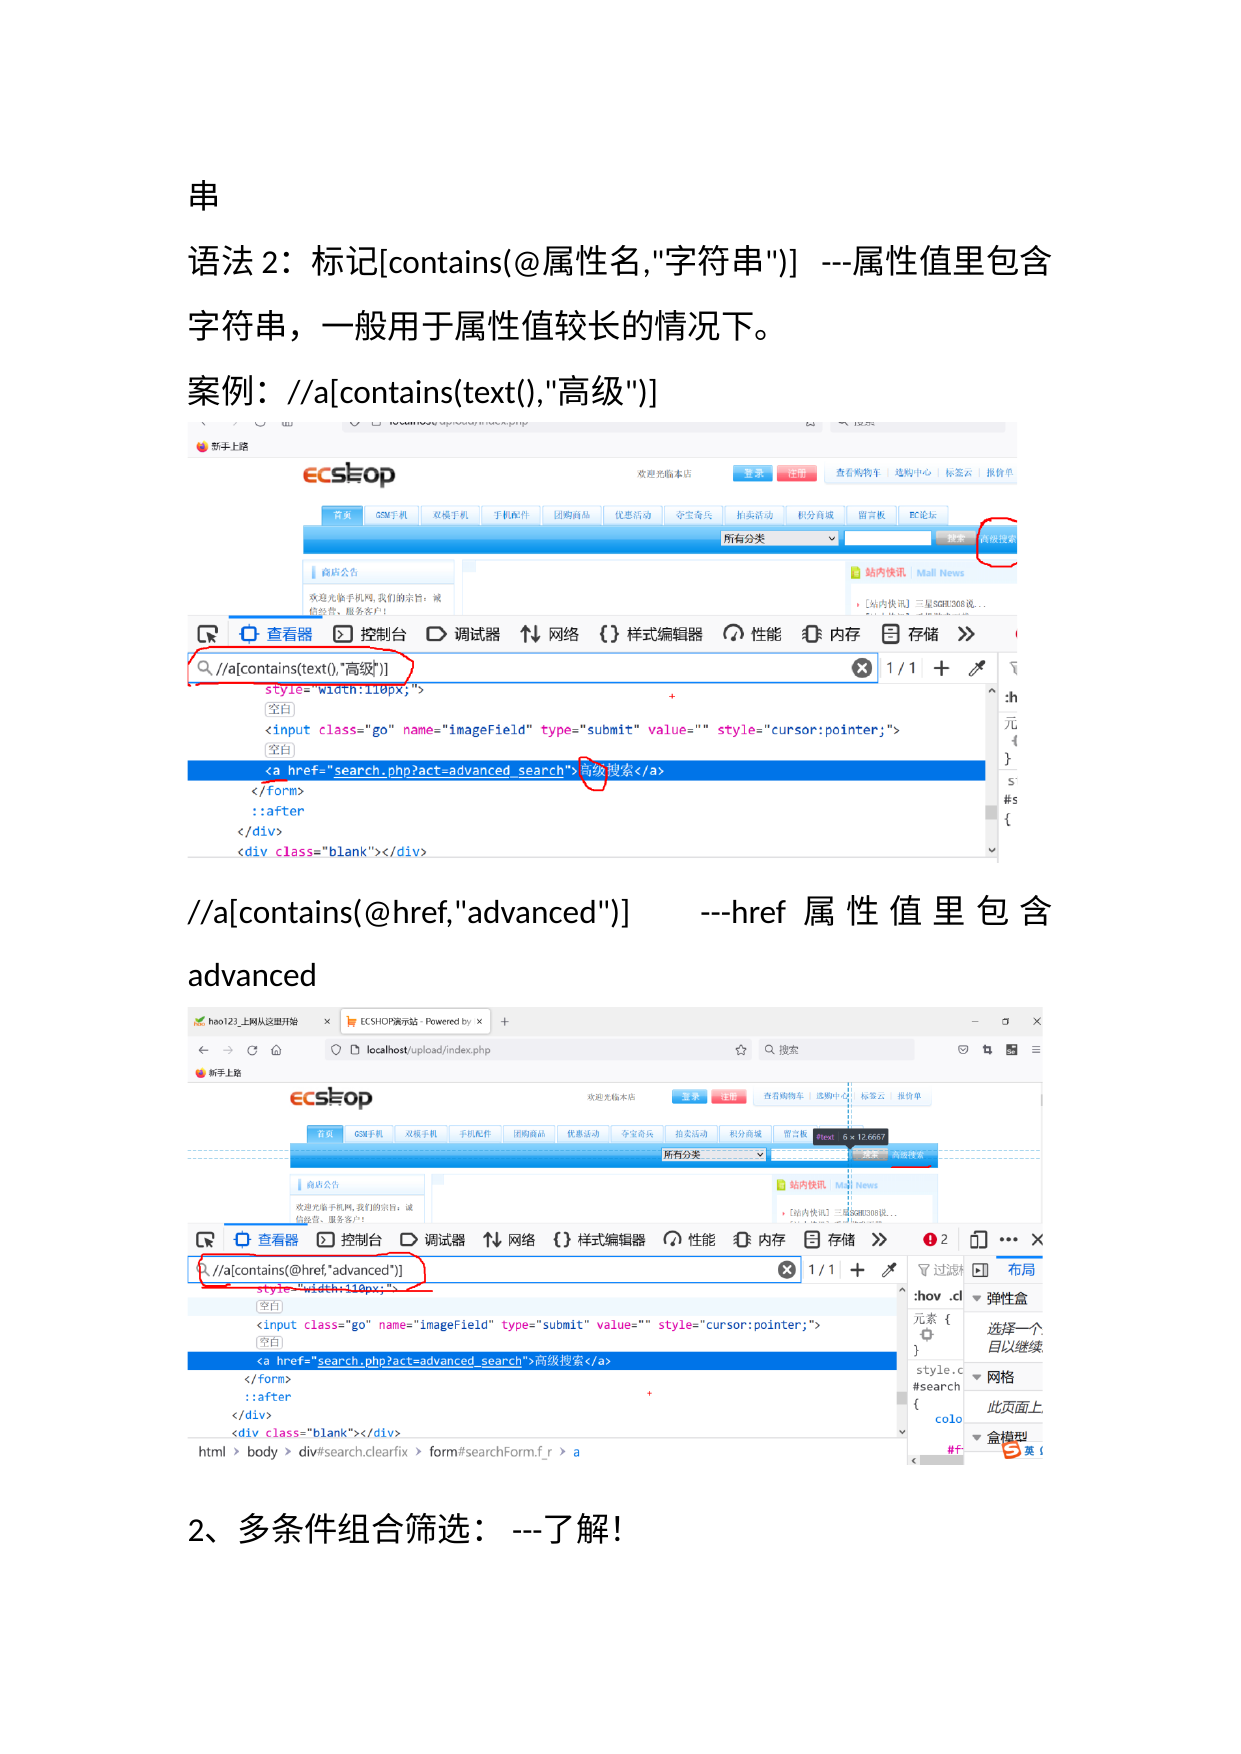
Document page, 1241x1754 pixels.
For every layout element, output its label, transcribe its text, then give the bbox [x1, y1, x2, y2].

picture [187, 1007, 1043, 1465]
list 多条件组合筛选： ---了解！ [187, 1494, 1053, 1559]
list 语法2：标记[contains(@属性名,"字符串")] ---属性值里包含字符串，一般用于属性值较长的情况下。 [187, 227, 1053, 357]
picture [187, 422, 1018, 863]
list 案例：//a[contains(text(),"高级")] [187, 357, 1053, 422]
list //a[contains(@href,"advanced")] ---href属性值里包含advanced [187, 877, 1053, 1007]
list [187, 162, 1053, 227]
